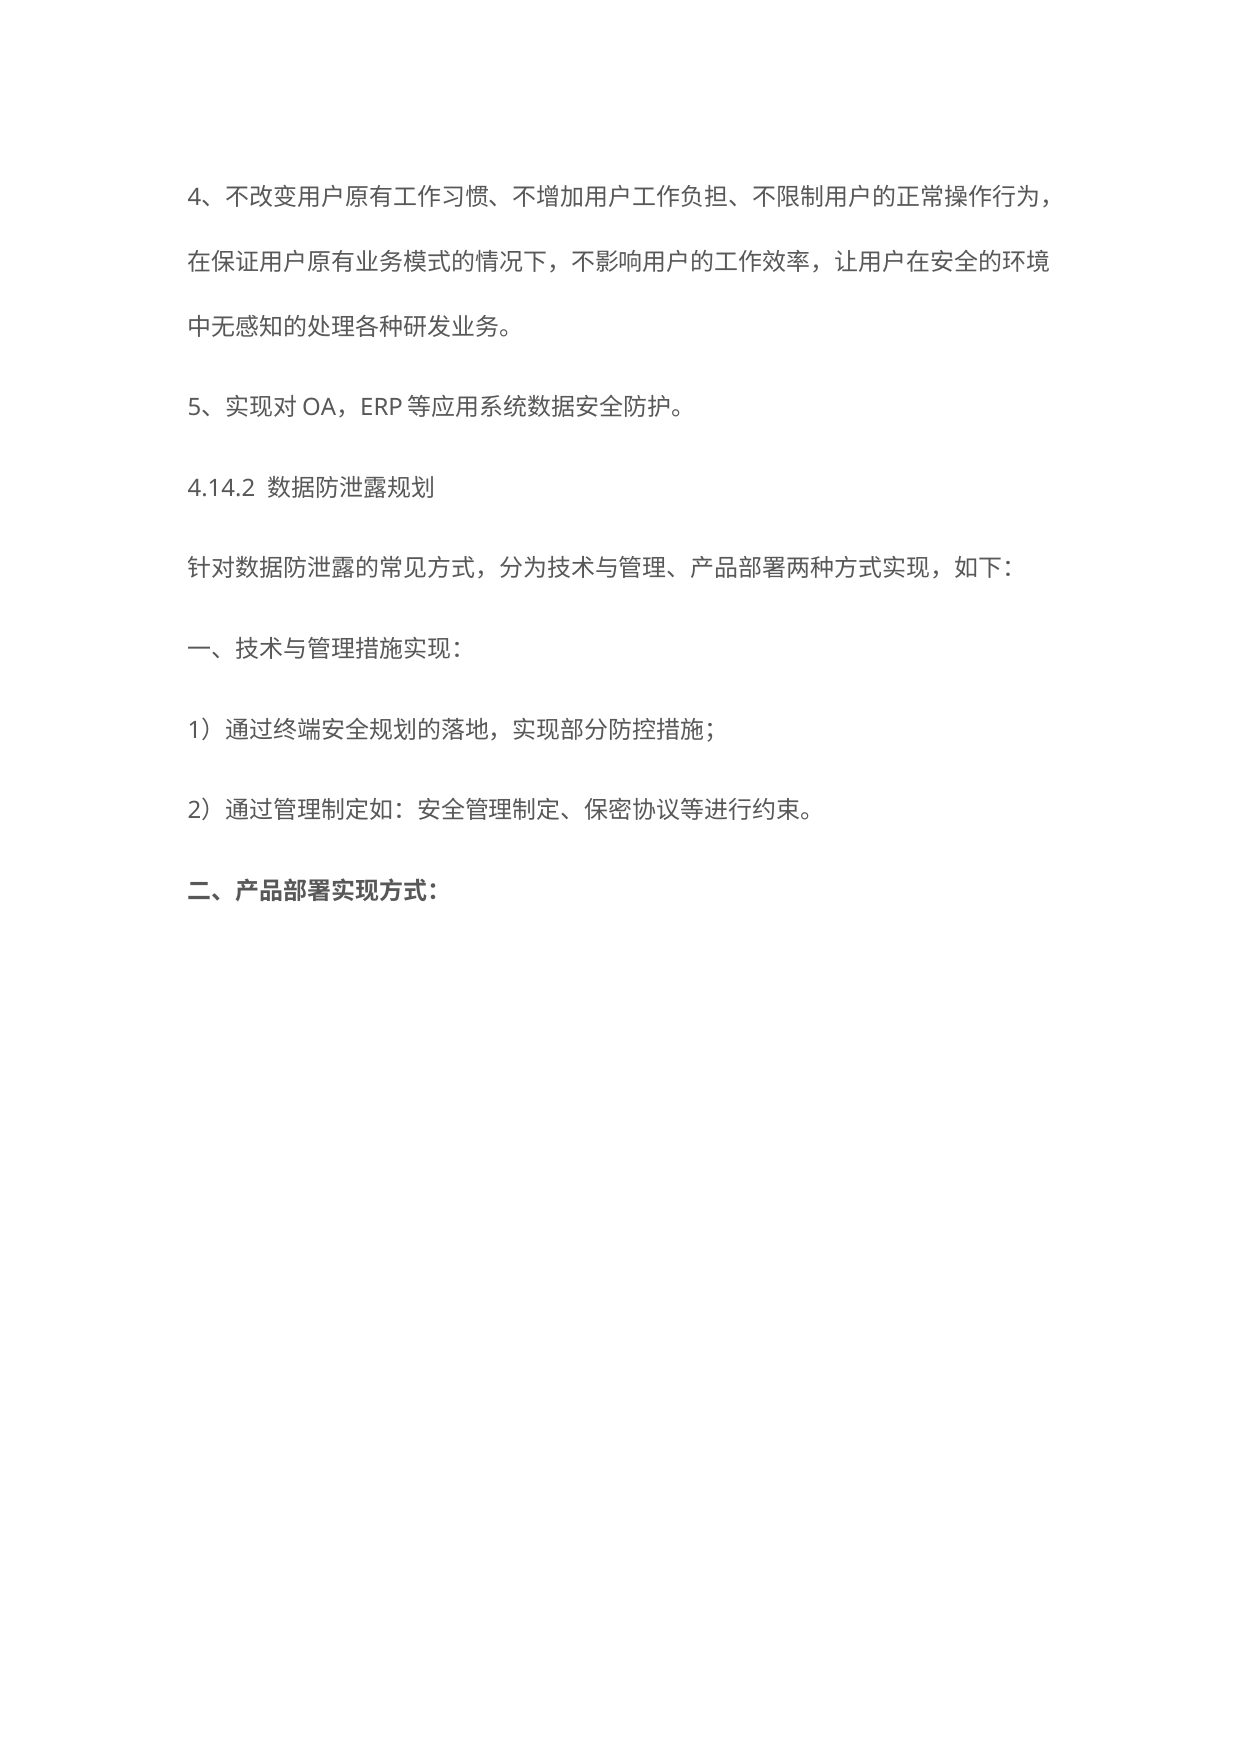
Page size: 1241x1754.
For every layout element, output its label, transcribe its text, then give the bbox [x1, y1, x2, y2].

text 4.14.2 数据防泄露规划 [187, 453, 1053, 518]
text 2）通过管理制定如：安全管理制定、保密协议等进行约束。 [187, 776, 1053, 841]
text 1）通过终端安全规划的落地，实现部分防控措施； [187, 695, 1053, 760]
text 一、技术与管理措施实现： [187, 614, 1053, 679]
text 针对数据防泄露的常见方式，分为技术与管理、产品部署两种方式实现，如下： [187, 534, 1053, 599]
text 4、不改变用户原有工作习惯、不增加用户工作负担、不限制用户的正常操作行为，在保证用户原有业务模式的情况下，不影响用户的工作效率，让用户在安全的环境中无感知的处理各种研发业务。 [187, 162, 1053, 357]
text 二、产品部署实现方式： [187, 856, 1053, 921]
text 5、实现对OA，ERP等应用系统数据安全防护。 [187, 373, 1053, 438]
